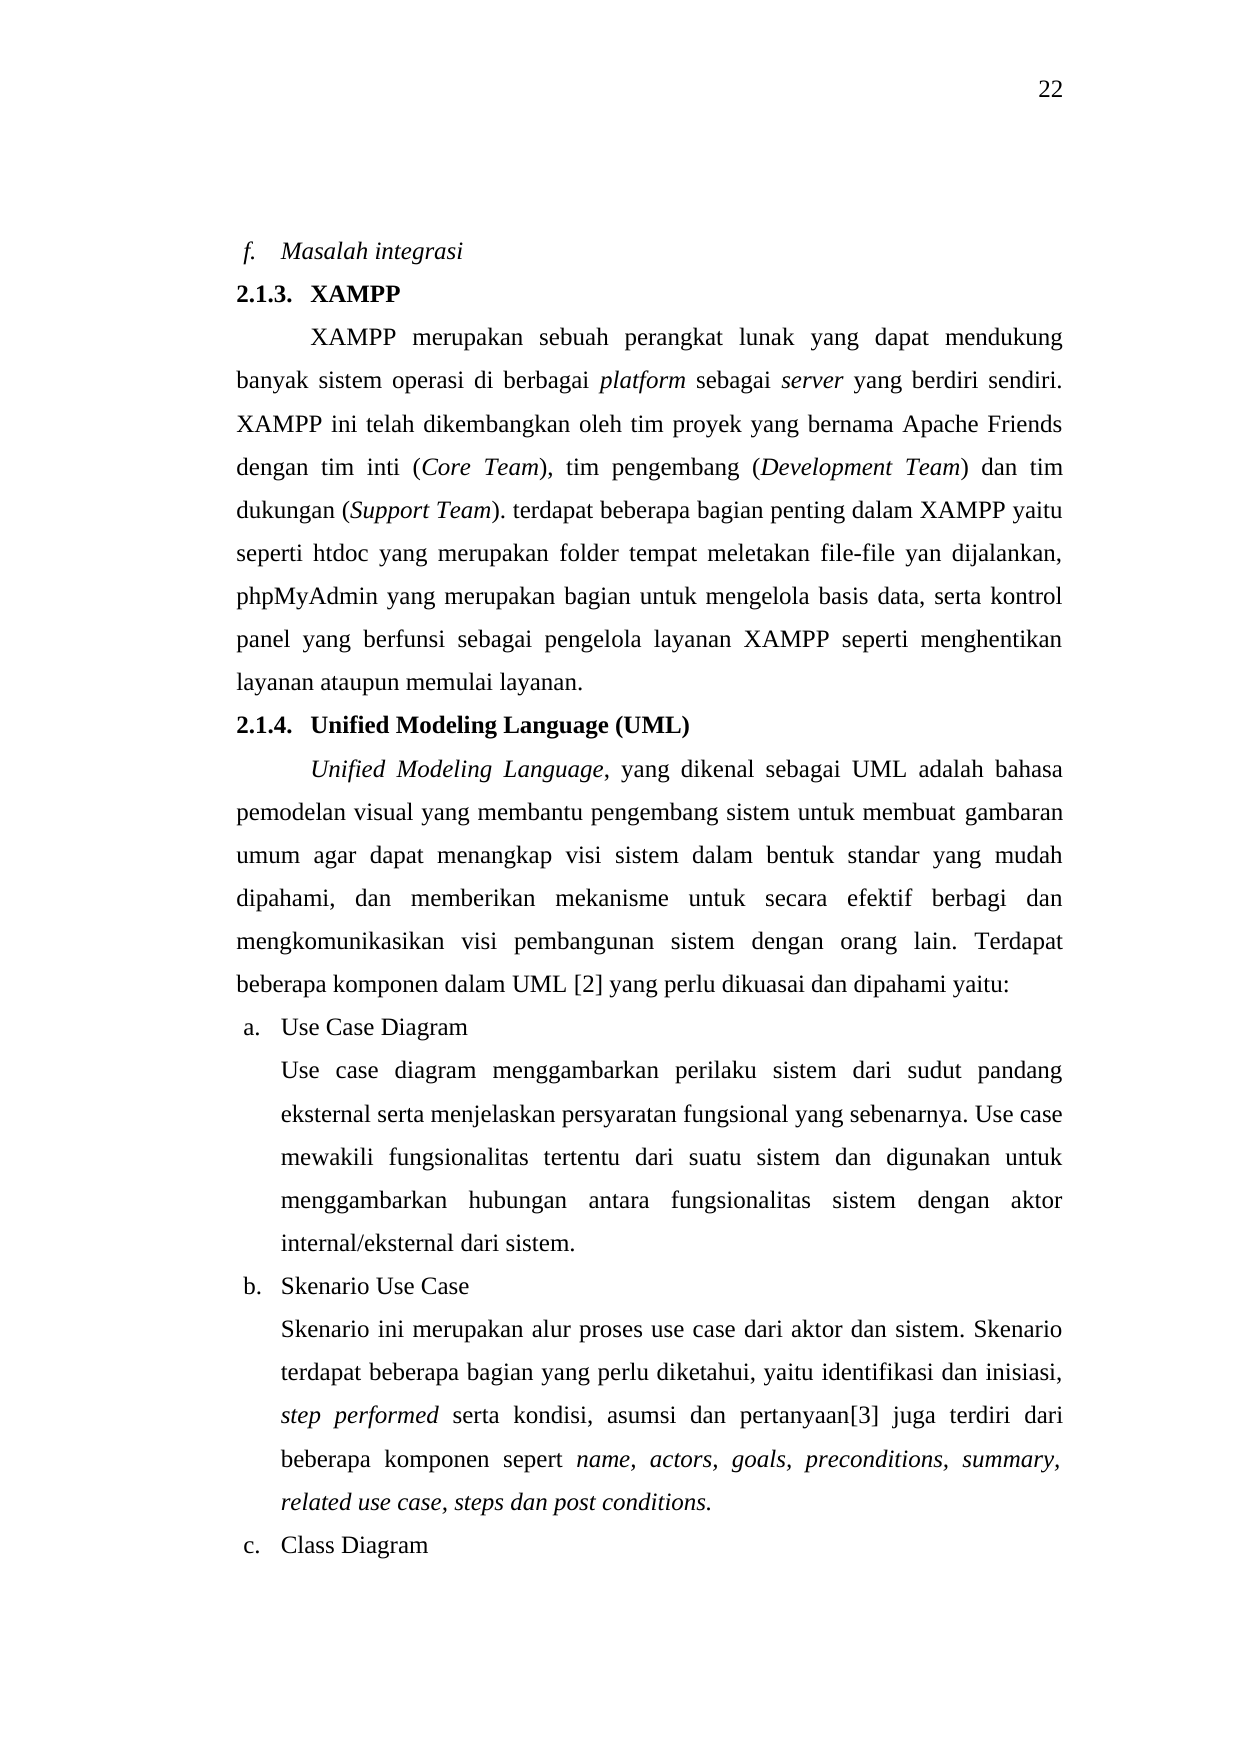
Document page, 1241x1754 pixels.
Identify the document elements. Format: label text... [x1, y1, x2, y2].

list Masalah integrasi [243, 236, 1063, 265]
text Unified Modeling Language, yang dikenal sebagai UML adalah bahasa pemodelan visual yang membantu pengembang sistem untuk membuat gambaran umum agar dapat menangkap visi sistem dalam bentuk standar yang mudah dipahami, dan memberikan mekanisme untuk secara efektif berbagi dan mengkomunikasikan visi pembangunan sistem dengan orang lain. Terdapat beberapa komponen dalam UML [2] yang perlu dikuasai dan dipahami yaitu: [236, 754, 1063, 998]
list Skenario ini merupakan alur proses use case dari aktor dan sistem. Skenario terdapat beberapa bagian yang perlu diketahui, yaitu identifikasi dan inisiasi, step performed serta kondisi, asumsi dan pertanyaan[3] juga terdiri dari beberapa komponen sepert name, actors, goals, preconditions, summary, related use case, steps dan post conditions. [281, 1314, 1063, 1516]
list Class Diagram [243, 1530, 1063, 1559]
list Use Case Diagram [243, 1012, 1063, 1041]
list Skenario Use Case [243, 1271, 1063, 1300]
subtitle XAMPP [236, 279, 1063, 308]
subtitle Unified Modeling Language (UML) [236, 711, 1063, 739]
list Use case diagram menggambarkan perilaku sistem dari sudut pandang eksternal serta menjelaskan persyaratan fungsional yang sebenarnya. Use case mewakili fungsionalitas tertentu dari suatu sistem dan digunakan untuk menggambarkan hubungan antara fungsionalitas sistem dengan aktor internal/eksternal dari sistem. [281, 1056, 1063, 1257]
text XAMPP merupakan sebuah perangkat lunak yang dapat mendukung banyak sistem operasi di berbagai platform sebagai server yang berdiri sendiri. XAMPP ini telah dikembangkan oleh tim proyek yang bernama Apache Friends dengan tim inti (Core Team), tim pengembang (Development Team) dan tim dukungan (Support Team). terdapat beberapa bagian penting dalam XAMPP yaitu seperti htdoc yang merupakan folder tempat meletakan file-file yan dijalankan, phpMyAdmin yang merupakan bagian untuk mengelola basis data, serta kontrol panel yang berfunsi sebagai pengelola layanan XAMPP seperti menghentikan layanan ataupun memulai layanan. [236, 322, 1063, 696]
